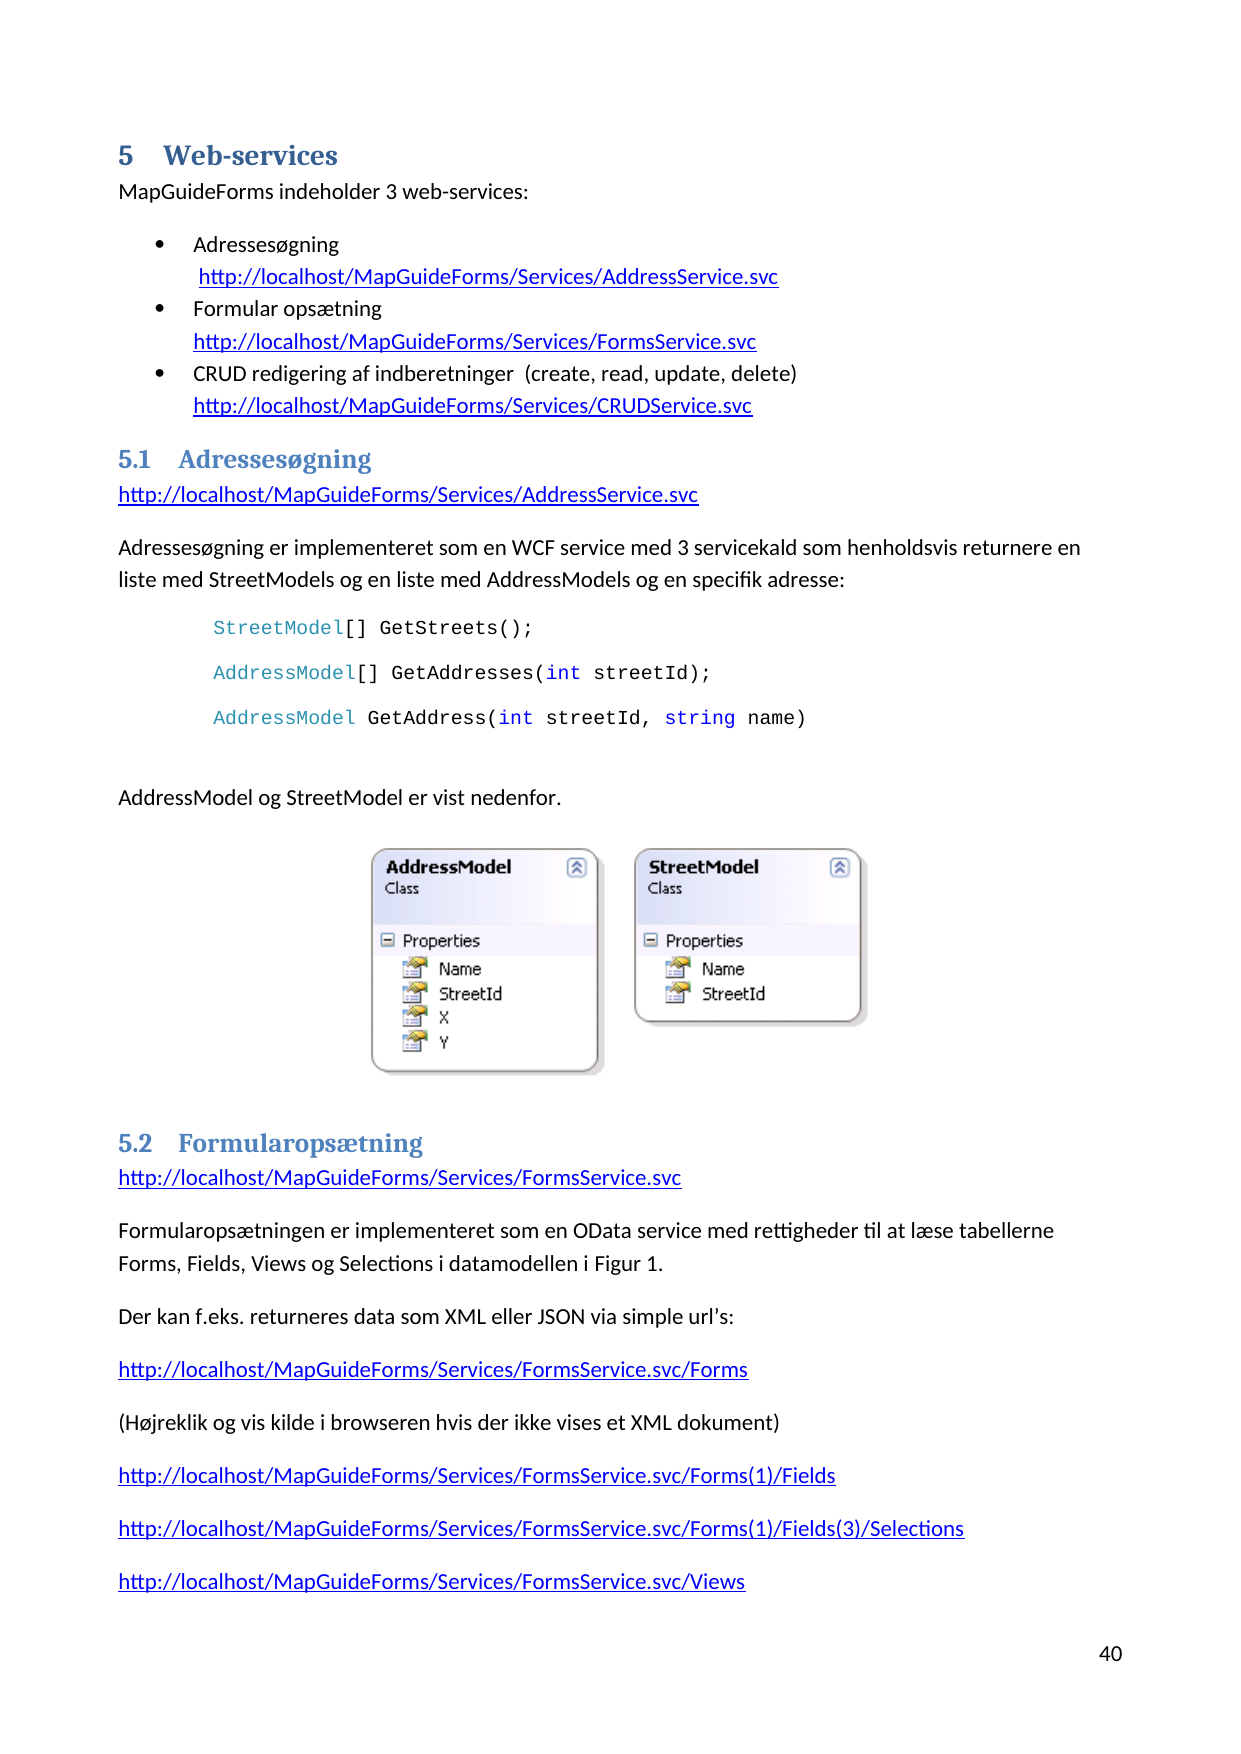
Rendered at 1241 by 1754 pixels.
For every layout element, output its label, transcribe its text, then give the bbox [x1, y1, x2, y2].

text MapGuideForms indeholder 3 web-services: [118, 177, 1122, 205]
text AddressModel og StreetModel er vist nedenfor. [118, 783, 1122, 811]
text http://localhost/MapGuideForms/Services/FormsService.svc/Forms(1)/Fields(3)/Selections [118, 1514, 1122, 1542]
text AddressModel GetAddress(int streetId, string name) [118, 708, 1122, 730]
text Formularopsætningen er implementeret som en OData service med rettigheder til at læse tabellerne Forms, Fields, Views og Selections i datamodellen i Figur 1. [118, 1217, 1122, 1277]
subtitle Web-services [118, 139, 1122, 172]
subtitle Adressesøgning [118, 444, 1122, 475]
text Adressesøgning er implementeret som en WCF service med 3 servicekald som henholdsvis returnere en liste med StreetModels og en liste med AddressModels og en specifik adresse: [118, 533, 1122, 593]
subtitle Formularopsætning [118, 1128, 1122, 1159]
text http://localhost/MapGuideForms/Services/FormsService.svc/Forms(1)/Fields [118, 1461, 1122, 1489]
picture [359, 836, 882, 1085]
text http://localhost/MapGuideForms/Services/FormsService.svc [118, 1163, 1122, 1192]
list Formular opsætning http://localhost/MapGuideForms/Services/FormsService.svc [156, 294, 1122, 355]
text http://localhost/MapGuideForms/Services/FormsService.svc/Forms [118, 1355, 1122, 1383]
text Der kan f.eks. returneres data som XML eller JSON via simple url’s: [118, 1302, 1122, 1330]
text (Højreklik og vis kilde i browseren hvis der ikke vises et XML dokument) [118, 1408, 1122, 1436]
text http://localhost/MapGuideForms/Services/AddressService.svc [118, 480, 1122, 508]
list Adressesøgning http://localhost/MapGuideForms/Services/AddressService.svc [156, 230, 1122, 290]
list CRUD redigering af indberetninger (create, read, update, delete) http://localhost/MapGuideForms/Services/CRUDService.svc [156, 359, 1122, 419]
text http://localhost/MapGuideForms/Services/FormsService.svc/Views [118, 1567, 1122, 1595]
text StreetModel[] GetStreets(); [118, 618, 1122, 641]
text AddressModel[] GetAddresses(int streetId); [118, 663, 1122, 685]
